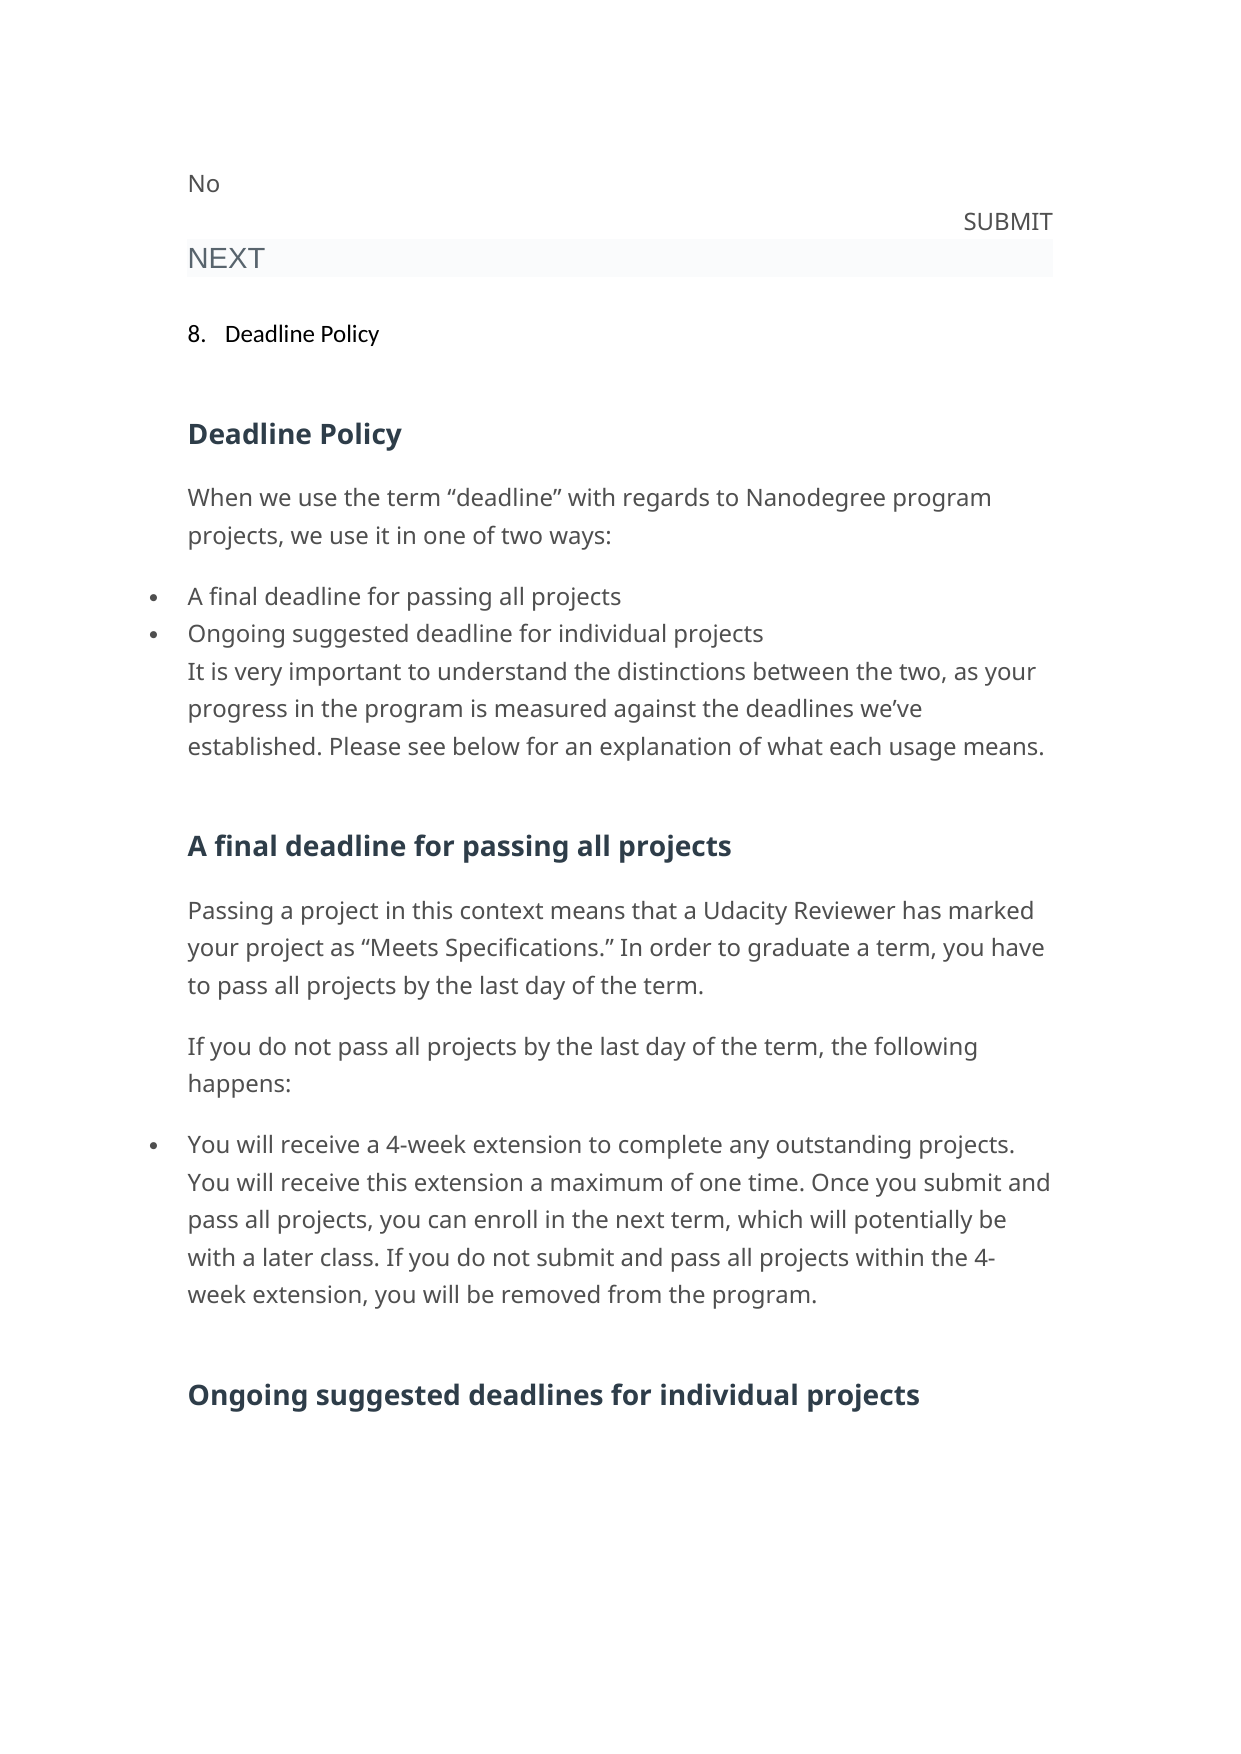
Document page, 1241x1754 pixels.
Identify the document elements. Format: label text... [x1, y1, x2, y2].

list Deadline Policy [187, 314, 1053, 352]
text A final deadline for passing all projects [187, 808, 1053, 883]
text SUBMIT [187, 202, 1053, 239]
text When we use the term “deadline” with regards to Nanodegree program projects, we use it in one of two ways: [187, 478, 1053, 553]
list You will receive a 4-week extension to complete any outstanding projects. You will receive this extension a maximum of one time. Once you submit and pass all projects, you can enroll in the next term, which will potentially be with a later class. If you do not submit and pass all projects within the 4-week extension, you will be removed from the program. [150, 1125, 1053, 1313]
text No [187, 164, 1053, 202]
text It is very important to understand the distinctions between the two, as your progress in the program is measured against the deadlines we’ve established. Please see below for an explanation of what each usage means. [187, 652, 1053, 764]
list Ongoing suggested deadline for individual projects [150, 614, 1053, 652]
text Passing a project in this context means that a Udacity Reviewer has marked your project as “Meets Specifications.” In order to graduate a term, you have to pass all projects by the last day of the term. [187, 891, 1053, 1003]
list A final deadline for passing all projects [150, 577, 1053, 614]
text NEXT [187, 239, 1053, 277]
text If you do not pass all projects by the last day of the term, the following happens: [187, 1027, 1053, 1102]
text Ongoing suggested deadlines for individual projects [187, 1357, 1053, 1432]
text Deadline Policy [187, 396, 1053, 471]
